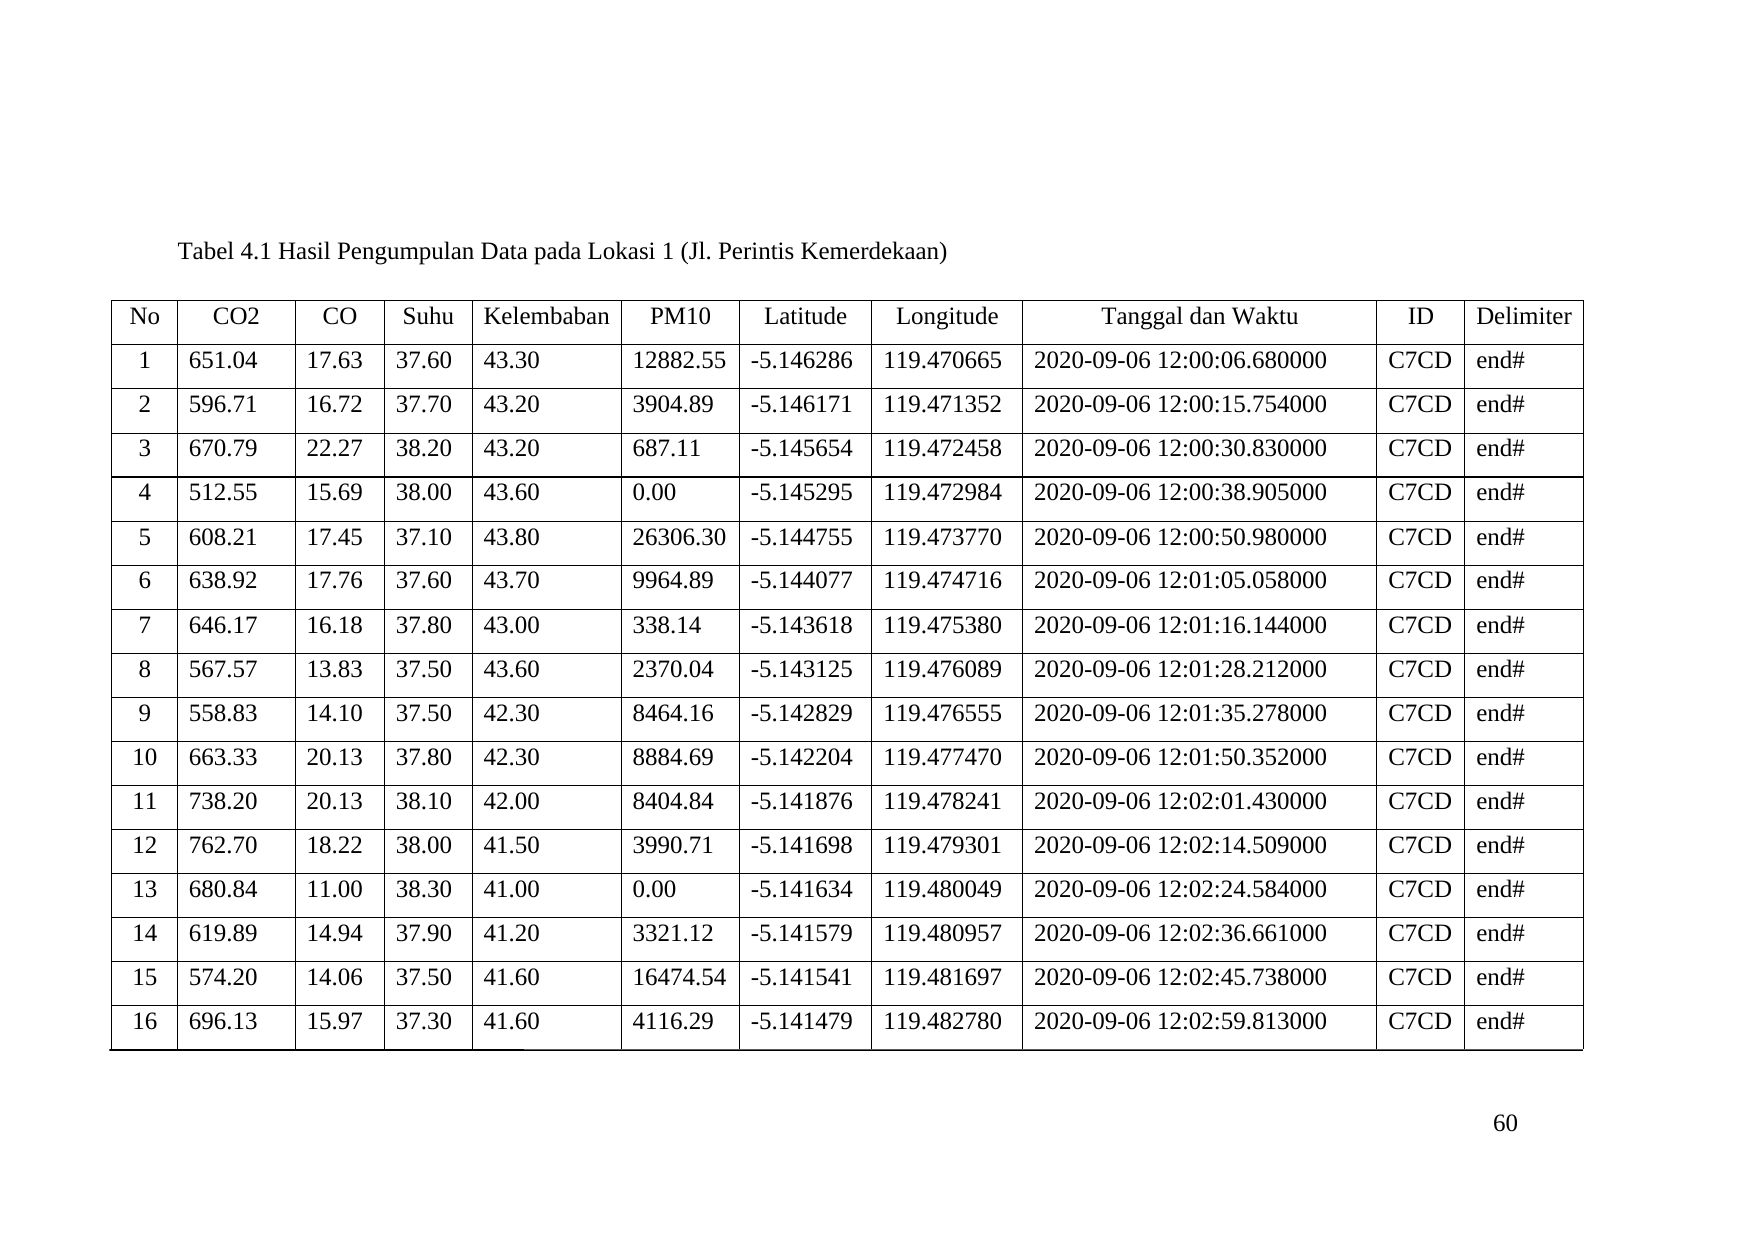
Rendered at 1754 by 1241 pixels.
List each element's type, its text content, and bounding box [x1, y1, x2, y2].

table_cell 119.481697 [872, 962, 1022, 1005]
table_cell 567.57 [178, 654, 295, 697]
table_cell 680.84 [178, 874, 295, 917]
table_cell end# [1465, 962, 1583, 1005]
table_header PM10 [622, 301, 739, 344]
table_cell C7CD [1377, 962, 1464, 1005]
table_cell 558.83 [178, 698, 295, 741]
table_cell 2020-09-06 12:02:01.430000 [1023, 786, 1376, 829]
table_cell 574.20 [178, 962, 295, 1005]
table_cell 596.71 [178, 389, 295, 432]
table_cell 119.479301 [872, 830, 1022, 873]
table_cell 38.00 [385, 830, 472, 873]
table_cell 0.00 [622, 478, 739, 521]
table_cell 8404.84 [622, 786, 739, 829]
table_cell 2020-09-06 12:02:45.738000 [1023, 962, 1376, 1005]
table_cell 2020-09-06 12:00:30.830000 [1023, 434, 1376, 476]
table_cell 4116.29 [622, 1006, 739, 1049]
table_header Suhu [385, 301, 472, 344]
table_cell 2020-09-06 12:02:24.584000 [1023, 874, 1376, 917]
table_cell end# [1465, 786, 1583, 829]
table_cell end# [1465, 434, 1583, 476]
table_cell 119.472458 [872, 434, 1022, 476]
table_cell C7CD [1377, 654, 1464, 697]
table_cell C7CD [1377, 522, 1464, 564]
table_cell 37.90 [385, 918, 472, 961]
table_cell 687.11 [622, 434, 739, 476]
table_cell 2020-09-06 12:02:14.509000 [1023, 830, 1376, 873]
table_cell 13 [112, 874, 177, 917]
table_cell 2020-09-06 12:01:35.278000 [1023, 698, 1376, 741]
table_cell -5.141479 [740, 1006, 871, 1049]
table_cell 42.30 [473, 742, 621, 785]
table_cell 43.60 [473, 478, 621, 521]
table_cell 119.476555 [872, 698, 1022, 741]
table_cell 15 [112, 962, 177, 1005]
table_cell 43.00 [473, 610, 621, 653]
table_cell 10 [112, 742, 177, 785]
table_cell end# [1465, 1006, 1583, 1049]
table_cell 37.10 [385, 522, 472, 564]
table_cell 608.21 [178, 522, 295, 564]
table_cell 16474.54 [622, 962, 739, 1005]
table_cell 43.60 [473, 654, 621, 697]
table_cell 119.471352 [872, 389, 1022, 432]
table_cell -5.141698 [740, 830, 871, 873]
table_cell 2020-09-06 12:00:38.905000 [1023, 478, 1376, 521]
table_cell -5.142204 [740, 742, 871, 785]
table_cell 119.475380 [872, 610, 1022, 653]
table_cell 8464.16 [622, 698, 739, 741]
table_cell end# [1465, 698, 1583, 741]
table_cell 638.92 [178, 566, 295, 609]
table_header Delimiter [1465, 301, 1583, 344]
table_cell 2020-09-06 12:01:05.058000 [1023, 566, 1376, 609]
table_cell C7CD [1377, 345, 1464, 388]
table_cell 38.30 [385, 874, 472, 917]
table_cell 14.94 [296, 918, 384, 961]
table_cell 338.14 [622, 610, 739, 653]
table_cell 119.480957 [872, 918, 1022, 961]
table_cell 17.45 [296, 522, 384, 564]
table_cell 16 [112, 1006, 177, 1049]
table_cell 22.27 [296, 434, 384, 476]
table_cell 3321.12 [622, 918, 739, 961]
table_cell end# [1465, 610, 1583, 653]
table_cell 41.20 [473, 918, 621, 961]
table_cell 37.60 [385, 566, 472, 609]
table_cell 651.04 [178, 345, 295, 388]
table_cell 37.50 [385, 962, 472, 1005]
table_cell -5.143125 [740, 654, 871, 697]
table_cell 15.69 [296, 478, 384, 521]
table_cell 7 [112, 610, 177, 653]
table_cell 8 [112, 654, 177, 697]
table_cell 119.474716 [872, 566, 1022, 609]
table_cell 37.80 [385, 610, 472, 653]
table_cell 41.60 [473, 962, 621, 1005]
table_header No [112, 301, 177, 344]
table_cell 2020-09-06 12:02:36.661000 [1023, 918, 1376, 961]
table_cell 1 [112, 345, 177, 388]
table_cell 37.60 [385, 345, 472, 388]
table_cell -5.145295 [740, 478, 871, 521]
table_cell 2020-09-06 12:01:28.212000 [1023, 654, 1376, 697]
table_cell 119.482780 [872, 1006, 1022, 1049]
table_cell 13.83 [296, 654, 384, 697]
table_cell end# [1465, 918, 1583, 961]
table_cell C7CD [1377, 698, 1464, 741]
table_cell 3 [112, 434, 177, 476]
table_cell 16.72 [296, 389, 384, 432]
table_cell 14.06 [296, 962, 384, 1005]
table_cell 12 [112, 830, 177, 873]
table_cell 14 [112, 918, 177, 961]
table_cell -5.144077 [740, 566, 871, 609]
table_cell 41.00 [473, 874, 621, 917]
table_cell 43.20 [473, 434, 621, 476]
table_cell C7CD [1377, 434, 1464, 476]
table_cell 2020-09-06 12:00:50.980000 [1023, 522, 1376, 564]
table_cell C7CD [1377, 566, 1464, 609]
table_cell end# [1465, 389, 1583, 432]
table_cell 119.476089 [872, 654, 1022, 697]
table_cell 11 [112, 786, 177, 829]
table_cell 38.20 [385, 434, 472, 476]
table_cell C7CD [1377, 742, 1464, 785]
table_cell C7CD [1377, 610, 1464, 653]
table_cell 20.13 [296, 786, 384, 829]
table_cell 119.470665 [872, 345, 1022, 388]
table_cell 119.477470 [872, 742, 1022, 785]
table_cell 2370.04 [622, 654, 739, 697]
table_cell 15.97 [296, 1006, 384, 1049]
table_cell 5 [112, 522, 177, 564]
table_header CO [296, 301, 384, 344]
table_cell 37.30 [385, 1006, 472, 1049]
table_cell end# [1465, 830, 1583, 873]
table_cell 3990.71 [622, 830, 739, 873]
table_cell 512.55 [178, 478, 295, 521]
table_cell 43.80 [473, 522, 621, 564]
table_cell 41.60 [473, 1006, 621, 1049]
table_cell 37.50 [385, 698, 472, 741]
table_cell end# [1465, 874, 1583, 917]
table_cell -5.142829 [740, 698, 871, 741]
table_cell C7CD [1377, 918, 1464, 961]
table_cell 119.473770 [872, 522, 1022, 564]
table_cell 670.79 [178, 434, 295, 476]
table_cell 663.33 [178, 742, 295, 785]
table_cell end# [1465, 742, 1583, 785]
table_cell 14.10 [296, 698, 384, 741]
table_cell -5.143618 [740, 610, 871, 653]
table_cell -5.144755 [740, 522, 871, 564]
table_cell 646.17 [178, 610, 295, 653]
table_cell C7CD [1377, 830, 1464, 873]
table_cell 9 [112, 698, 177, 741]
table_cell 16.18 [296, 610, 384, 653]
table_header Kelembaban [473, 301, 621, 344]
table_cell 6 [112, 566, 177, 609]
table_cell end# [1465, 345, 1583, 388]
table_cell -5.141876 [740, 786, 871, 829]
table_cell end# [1465, 522, 1583, 564]
table_cell 38.10 [385, 786, 472, 829]
table_cell 26306.30 [622, 522, 739, 564]
table_cell C7CD [1377, 389, 1464, 432]
table_cell 119.472984 [872, 478, 1022, 521]
table_header ID [1377, 301, 1464, 344]
table_cell 43.30 [473, 345, 621, 388]
table_cell 0.00 [622, 874, 739, 917]
table_cell 9964.89 [622, 566, 739, 609]
table_cell 42.30 [473, 698, 621, 741]
table_cell C7CD [1377, 786, 1464, 829]
table_cell 119.480049 [872, 874, 1022, 917]
table_cell end# [1465, 478, 1583, 521]
table_cell 762.70 [178, 830, 295, 873]
table_cell 43.20 [473, 389, 621, 432]
table_cell 12882.55 [622, 345, 739, 388]
table_cell 3904.89 [622, 389, 739, 432]
table_cell -5.145654 [740, 434, 871, 476]
table_cell 18.22 [296, 830, 384, 873]
table_cell C7CD [1377, 1006, 1464, 1049]
table_cell 37.80 [385, 742, 472, 785]
table_cell C7CD [1377, 874, 1464, 917]
table_cell 42.00 [473, 786, 621, 829]
table_cell 2020-09-06 12:00:15.754000 [1023, 389, 1376, 432]
table_cell 696.13 [178, 1006, 295, 1049]
table_cell 119.478241 [872, 786, 1022, 829]
table_cell 2020-09-06 12:02:59.813000 [1023, 1006, 1376, 1049]
table_cell 17.76 [296, 566, 384, 609]
table_cell 37.70 [385, 389, 472, 432]
table_cell 4 [112, 478, 177, 521]
table_cell 17.63 [296, 345, 384, 388]
table_cell 43.70 [473, 566, 621, 609]
table_cell 619.89 [178, 918, 295, 961]
table_cell 2020-09-06 12:01:50.352000 [1023, 742, 1376, 785]
table_cell 41.50 [473, 830, 621, 873]
table_cell 11.00 [296, 874, 384, 917]
table_cell 738.20 [178, 786, 295, 829]
table_cell 38.00 [385, 478, 472, 521]
table_cell 2020-09-06 12:01:16.144000 [1023, 610, 1376, 653]
table_cell -5.146286 [740, 345, 871, 388]
table_cell 2020-09-06 12:00:06.680000 [1023, 345, 1376, 388]
table_cell -5.141541 [740, 962, 871, 1005]
table_cell -5.141579 [740, 918, 871, 961]
table_cell 37.50 [385, 654, 472, 697]
table_header Longitude [872, 301, 1022, 344]
table_header Latitude [740, 301, 871, 344]
table_cell end# [1465, 654, 1583, 697]
table_header CO2 [178, 301, 295, 344]
table_header Tanggal dan Waktu [1023, 301, 1376, 344]
table_cell -5.141634 [740, 874, 871, 917]
table_cell end# [1465, 566, 1583, 609]
table_cell -5.146171 [740, 389, 871, 432]
table_cell 8884.69 [622, 742, 739, 785]
table_cell 2 [112, 389, 177, 432]
table_cell C7CD [1377, 478, 1464, 521]
table_cell 20.13 [296, 742, 384, 785]
